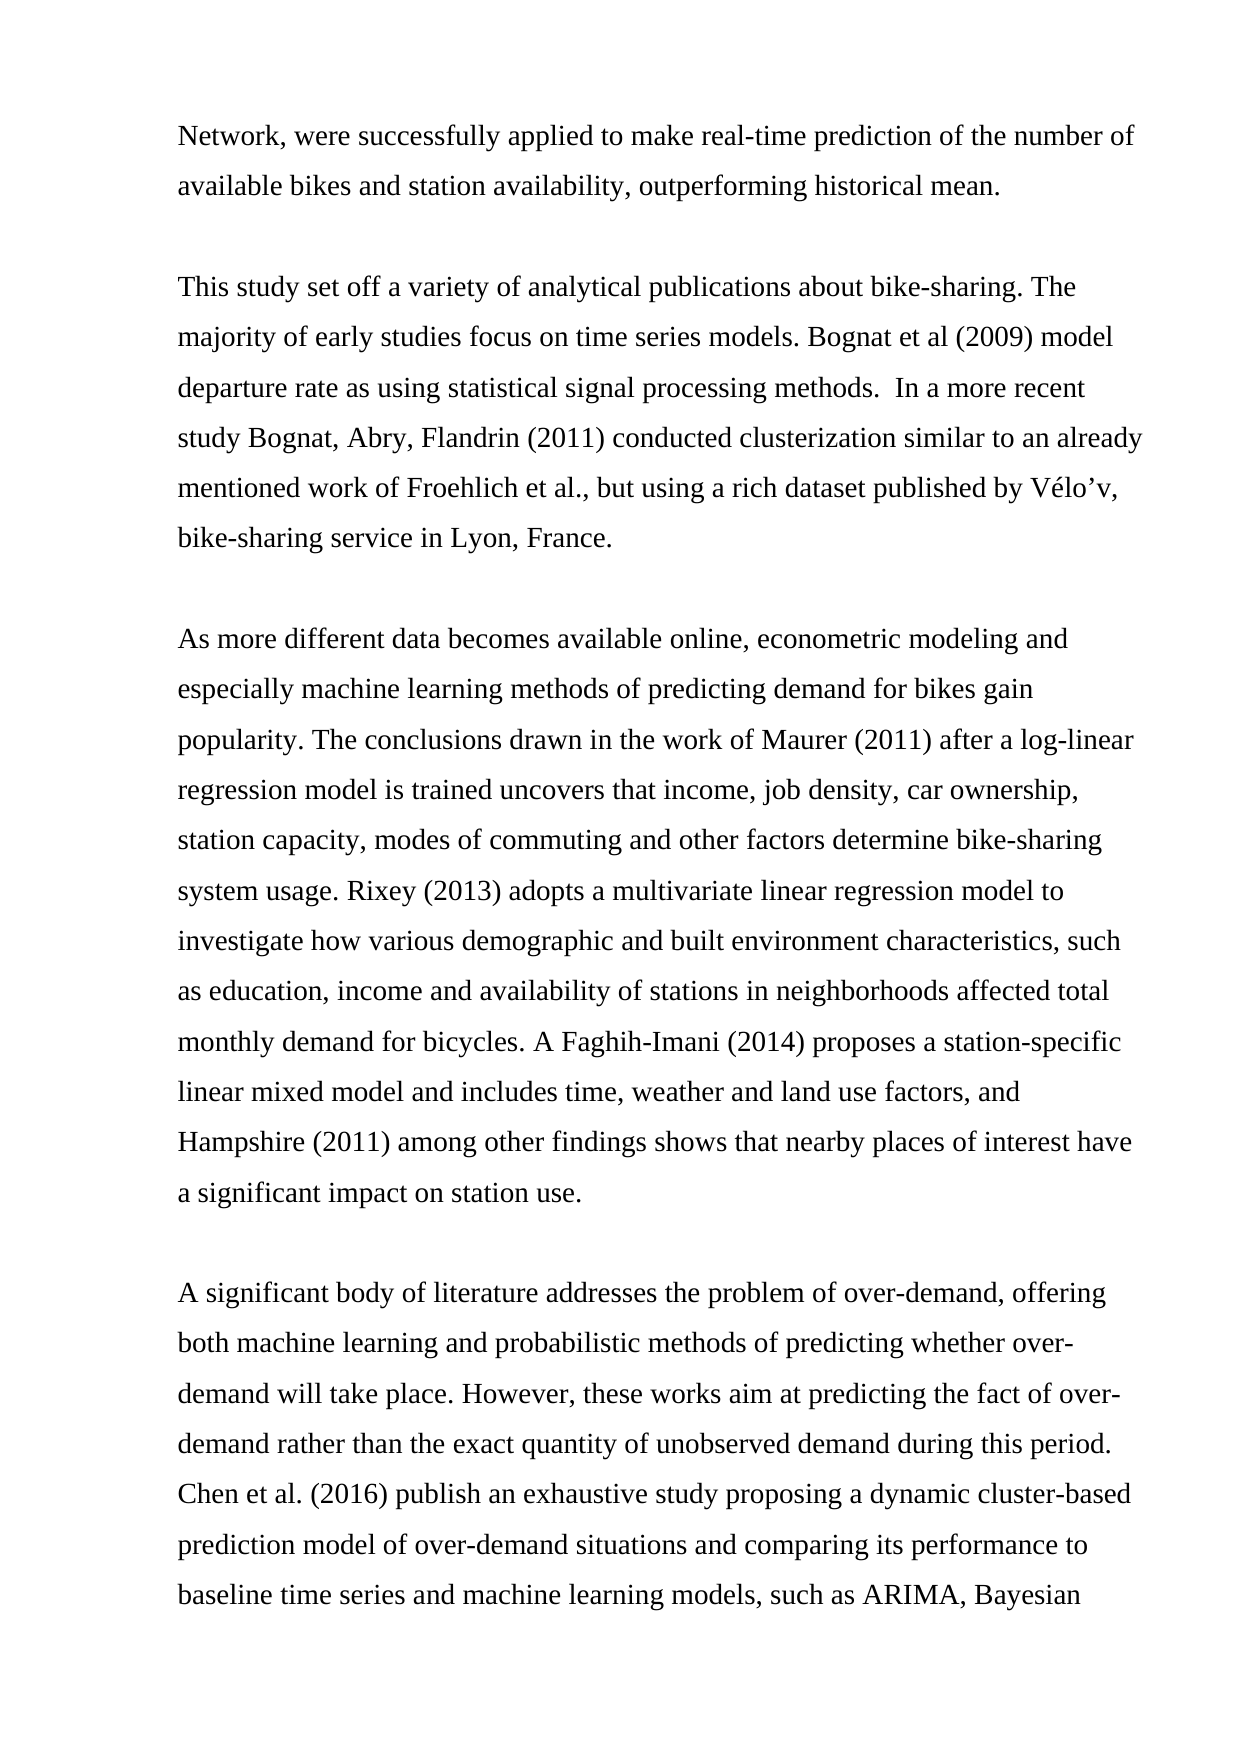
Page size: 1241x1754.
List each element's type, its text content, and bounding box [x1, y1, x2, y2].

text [177, 118, 1152, 202]
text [177, 1275, 1152, 1611]
text This study set off a variety of analytical publications about bike-sharing. The majority of early studies focus on time series models. Bognat et al (2009) model departure rate as using statistical signal processing methods. In a more recent study Bognat, Abry, Flandrin (2011) conducted clusterization similar to an already mentioned work of Froehlich et al., but using a rich dataset published by Vélo’v, bike-sharing service in Lyon, France. [177, 269, 1152, 554]
text As more different data becomes available online, econometric modeling and especially machine learning methods of predicting demand for bikes gain popularity. The conclusions drawn in the work of Maurer (2011) after a log-linear regression model is trained uncovers that income, job density, car ownership, station capacity, modes of commuting and other factors determine bike-sharing system usage. Rixey (2013) adopts a multivariate linear regression model to investigate how various demographic and built environment characteristics, such as education, income and availability of stations in neighborhoods affected total monthly demand for bicycles. A Faghih-Imani (2014) proposes a station-specific linear mixed model and includes time, weather and land use factors, and Hampshire (2011) among other findings shows that nearby places of interest have a significant impact on station use. [177, 621, 1152, 1208]
